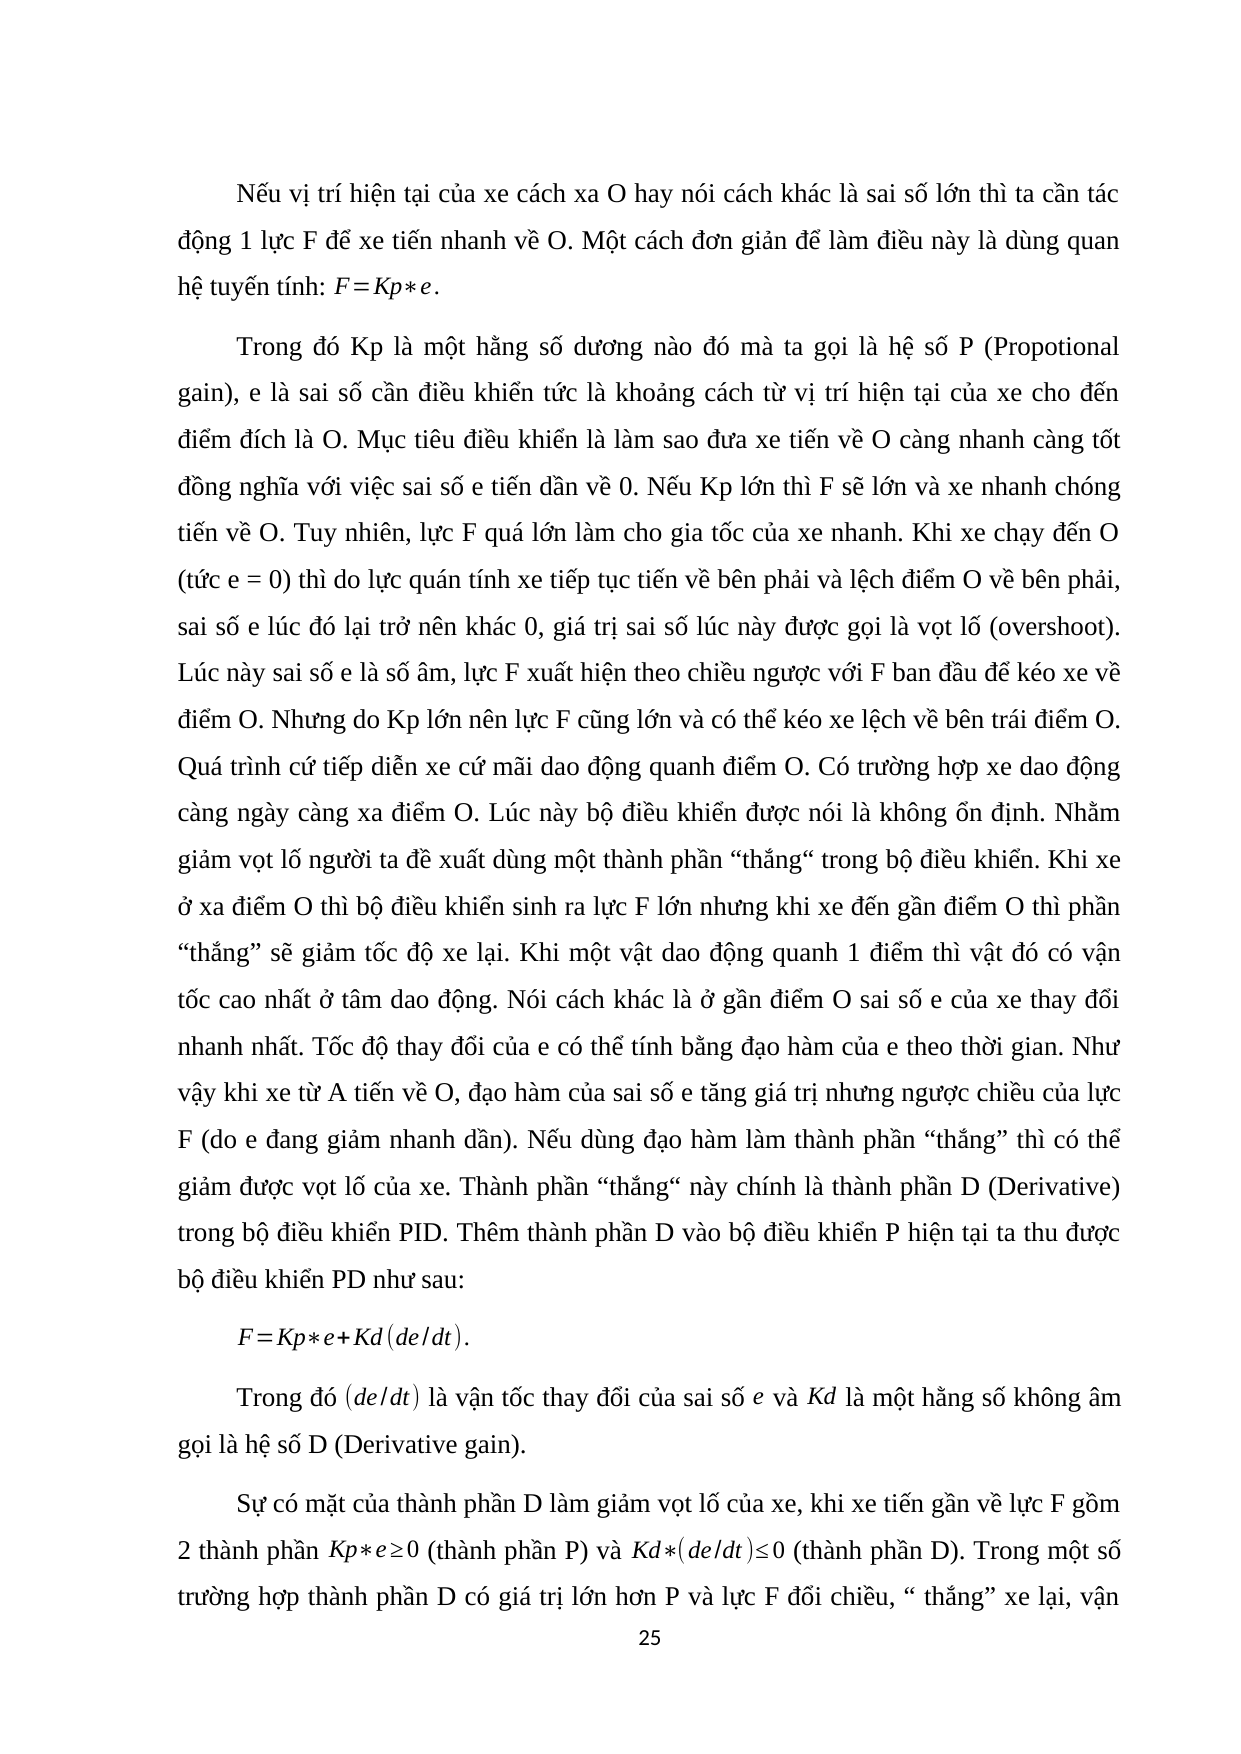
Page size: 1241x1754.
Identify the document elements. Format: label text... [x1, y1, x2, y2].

text Trong đó Kp là một hằng số dương nào đó mà ta gọi là hệ số P (Propotional gain), e là sai số cần điều khiển tức là khoảng cách từ vị trí hiện tại của xe cho đến điểm đích là O. Mục tiêu điều khiển là làm sao đưa xe tiến về O càng nhanh càng tốt đồng nghĩa với việc sai số e tiến dần về 0. Nếu Kp lớn thì F sẽ lớn và xe nhanh chóng tiến về O. Tuy nhiên, lực F quá lớn làm cho gia tốc của xe nhanh. Khi xe chạy đến O (tức e = 0) thì do lực quán tính xe tiếp tục tiến về bên phải và lệch điểm O về bên phải, sai số e lúc đó lại trở nên khác 0, giá trị sai số lúc này được gọi là vọt lố (overshoot). Lúc này sai số e là số âm, lực F xuất hiện theo chiều ngược với F ban đầu để kéo xe về điểm O. Nhưng do Kp lớn nên lực F cũng lớn và có thể kéo xe lệch về bên trái điểm O. Quá trình cứ tiếp diễn xe cứ mãi dao động quanh điểm O. Có trường hợp xe dao động càng ngày càng xa điểm O. Lúc này bộ điều khiển được nói là không ổn định. Nhằm giảm vọt lố người ta đề xuất dùng một thành phần “thắng“ trong bộ điều khiển. Khi xe ở xa điểm O thì bộ điều khiển sinh ra lực F lớn nhưng khi xe đến gần điểm O thì phần “thắng” sẽ giảm tốc độ xe lại. Khi một vật dao động quanh 1 điểm thì vật đó có vận tốc cao nhất ở tâm dao động. Nói cách khác là ở gần điểm O sai số e của xe thay đổi nhanh nhất. Tốc độ thay đổi của e có thể tính bằng đạo hàm của e theo thời gian. Như vậy khi xe từ A tiến về O, đạo hàm của sai số e tăng giá trị nhưng ngược chiều của lực F (do e đang giảm nhanh dần). Nếu dùng đạo hàm làm thành phần “thắng” thì có thể giảm được vọt lố của xe. Thành phần “thắng“ này chính là thành phần D (Derivative) trong bộ điều khiển PID. Thêm thành phần D vào bộ điều khiển P hiện tại ta thu được bộ điều khiển PD như sau: [177, 330, 1122, 1294]
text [177, 1487, 1122, 1612]
text Nếu vị trí hiện tại của xe cách xa O hay nói cách khác là sai số lớn thì ta cần tác động 1 lực F để xe tiến nhanh về O. Một cách đơn giản để làm điều này là dùng quan hệ tuyến tính: [177, 177, 1122, 302]
text Trong đó là vận tốc thay đổi của sai số và là một hằng số không âm gọi là hệ số D (Derivative gain). [177, 1381, 1122, 1459]
